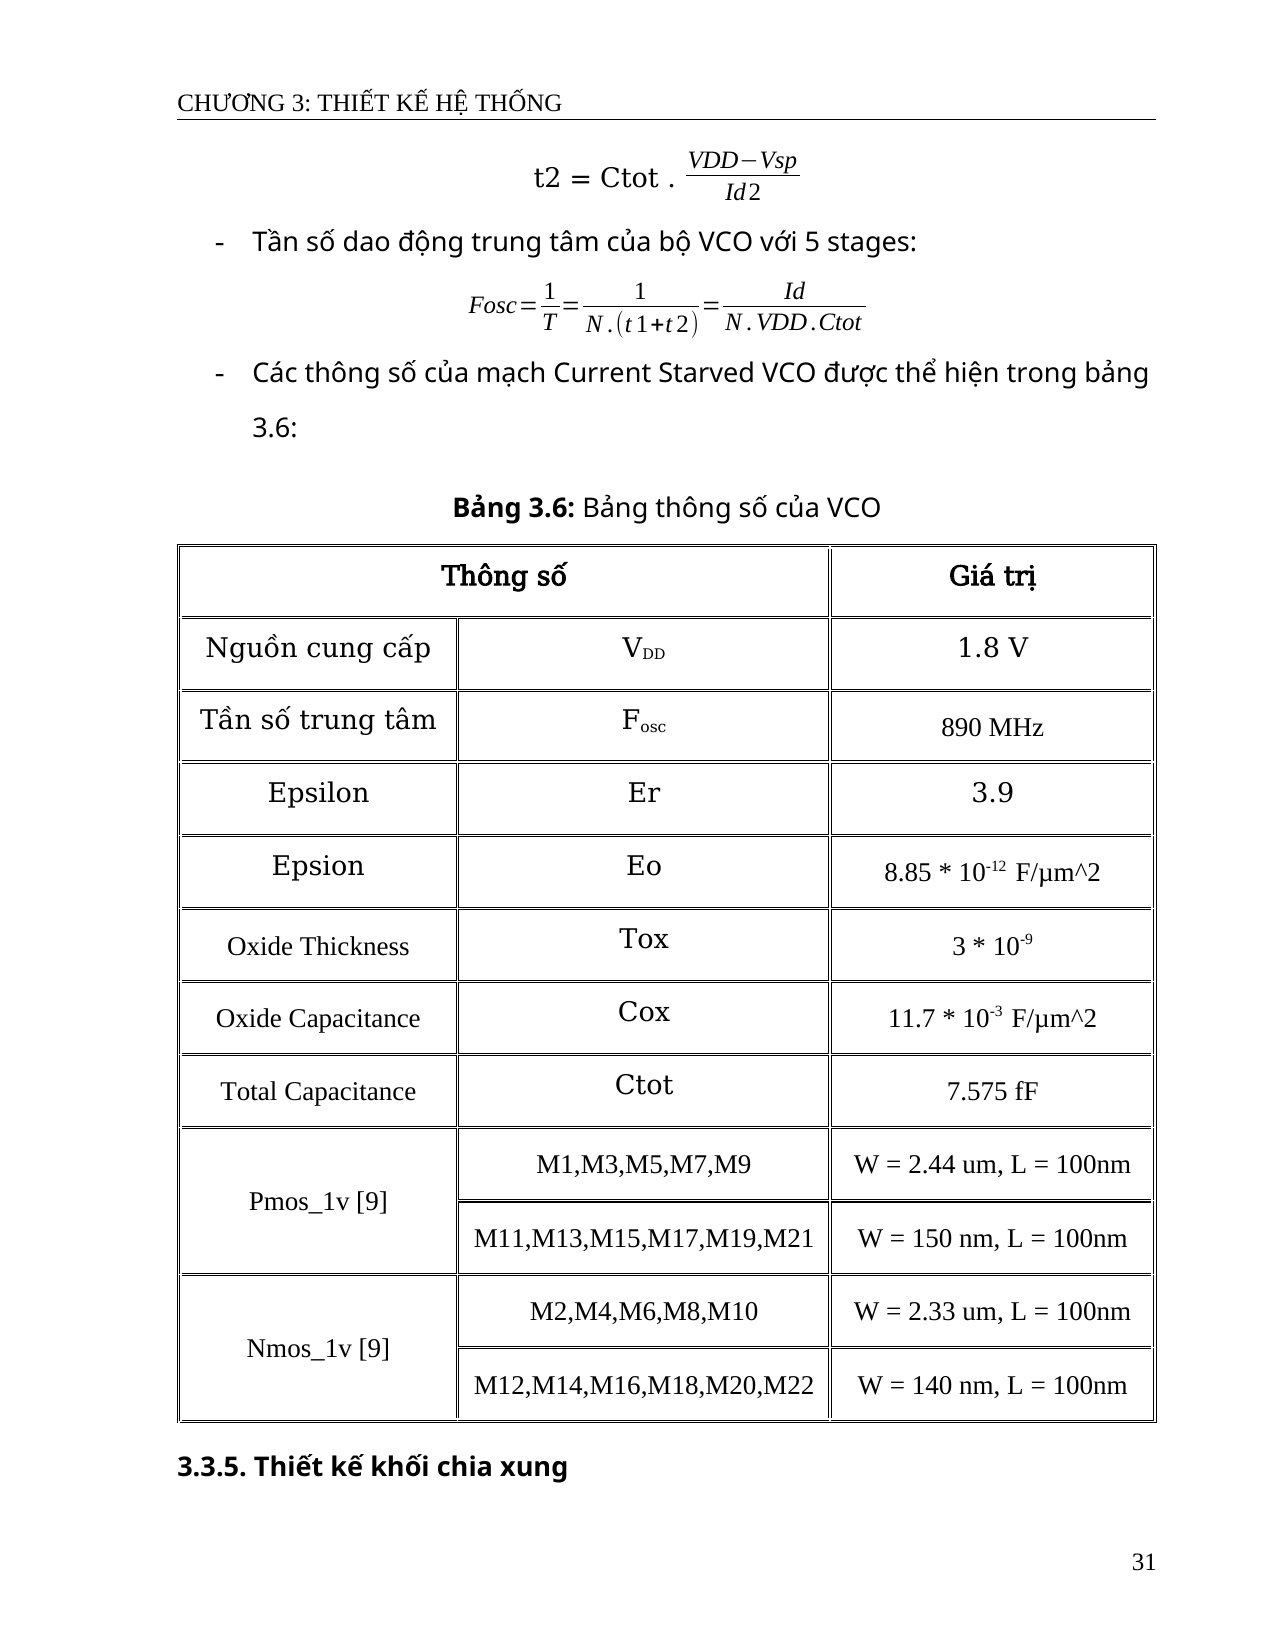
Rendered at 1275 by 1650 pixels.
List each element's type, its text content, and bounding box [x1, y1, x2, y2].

table_cell 11.7 * 10-3 F/µm^2 [830, 980, 1155, 1052]
table_cell Nmos_1v [9] [179, 1273, 458, 1420]
table_cell Fosc [459, 692, 828, 760]
table_cell Oxide Capacitance [179, 980, 458, 1052]
table_cell W = 150 nm, L = 100nm [830, 1199, 1155, 1273]
table_cell Tần số trung tâm [179, 689, 458, 760]
list Tần số dao động trung tâm của bộ VCO với 5 stages: [214, 222, 1156, 259]
text t2 = Ctot . [177, 147, 1156, 206]
table_cell Total Capacitance [180, 1053, 456, 1126]
table_cell M2,M4,M6,M8,M10 [459, 1276, 828, 1346]
table_cell Epsion [179, 834, 458, 907]
table_cell M11,M13,M15,M17,M19,M21 [459, 1203, 828, 1273]
table_cell Nguồn cung cấp [179, 616, 458, 689]
table_cell Ctot [459, 1056, 828, 1126]
table_cell 1.8 V [830, 616, 1155, 689]
table_cell Eo [459, 837, 828, 907]
table_cell 3.9 [830, 760, 1155, 834]
text 3.3.5. Thiết kế khối chia xung [177, 1448, 1156, 1485]
table_cell W = 2.33 um, L = 100nm [830, 1273, 1155, 1346]
table_cell Epsilon [179, 760, 458, 834]
table_cell Pmos_1v [9] [179, 1126, 458, 1273]
list Các thông số của mạch Current Starved VCO được thể hiện trong bảng 3.6: [214, 353, 1156, 445]
table_cell Er [459, 764, 828, 834]
table_cell 890 MHz [830, 689, 1155, 760]
text Bảng 3.6: Bảng thông số của VCO [177, 489, 1156, 526]
table_cell 7.575 fF [832, 1053, 1153, 1126]
table_header Giá trị [830, 547, 1153, 616]
table_header Thông số [179, 545, 830, 616]
table_cell Oxide Thickness [179, 907, 458, 980]
table_cell VDD [459, 619, 828, 689]
table_cell 8.85 * 10-12 F/µm^2 [830, 834, 1155, 907]
table_cell W = 140 nm, L = 100nm [830, 1346, 1155, 1420]
table_cell W = 2.44 um, L = 100nm [830, 1126, 1155, 1199]
table_cell 3 * 10-9 [830, 907, 1155, 980]
table_cell M1,M3,M5,M7,M9 [459, 1129, 828, 1199]
table_cell M12,M14,M16,M18,M20,M22 [458, 1346, 830, 1420]
table_cell Tox [459, 910, 828, 980]
table_cell Cox [459, 983, 828, 1052]
